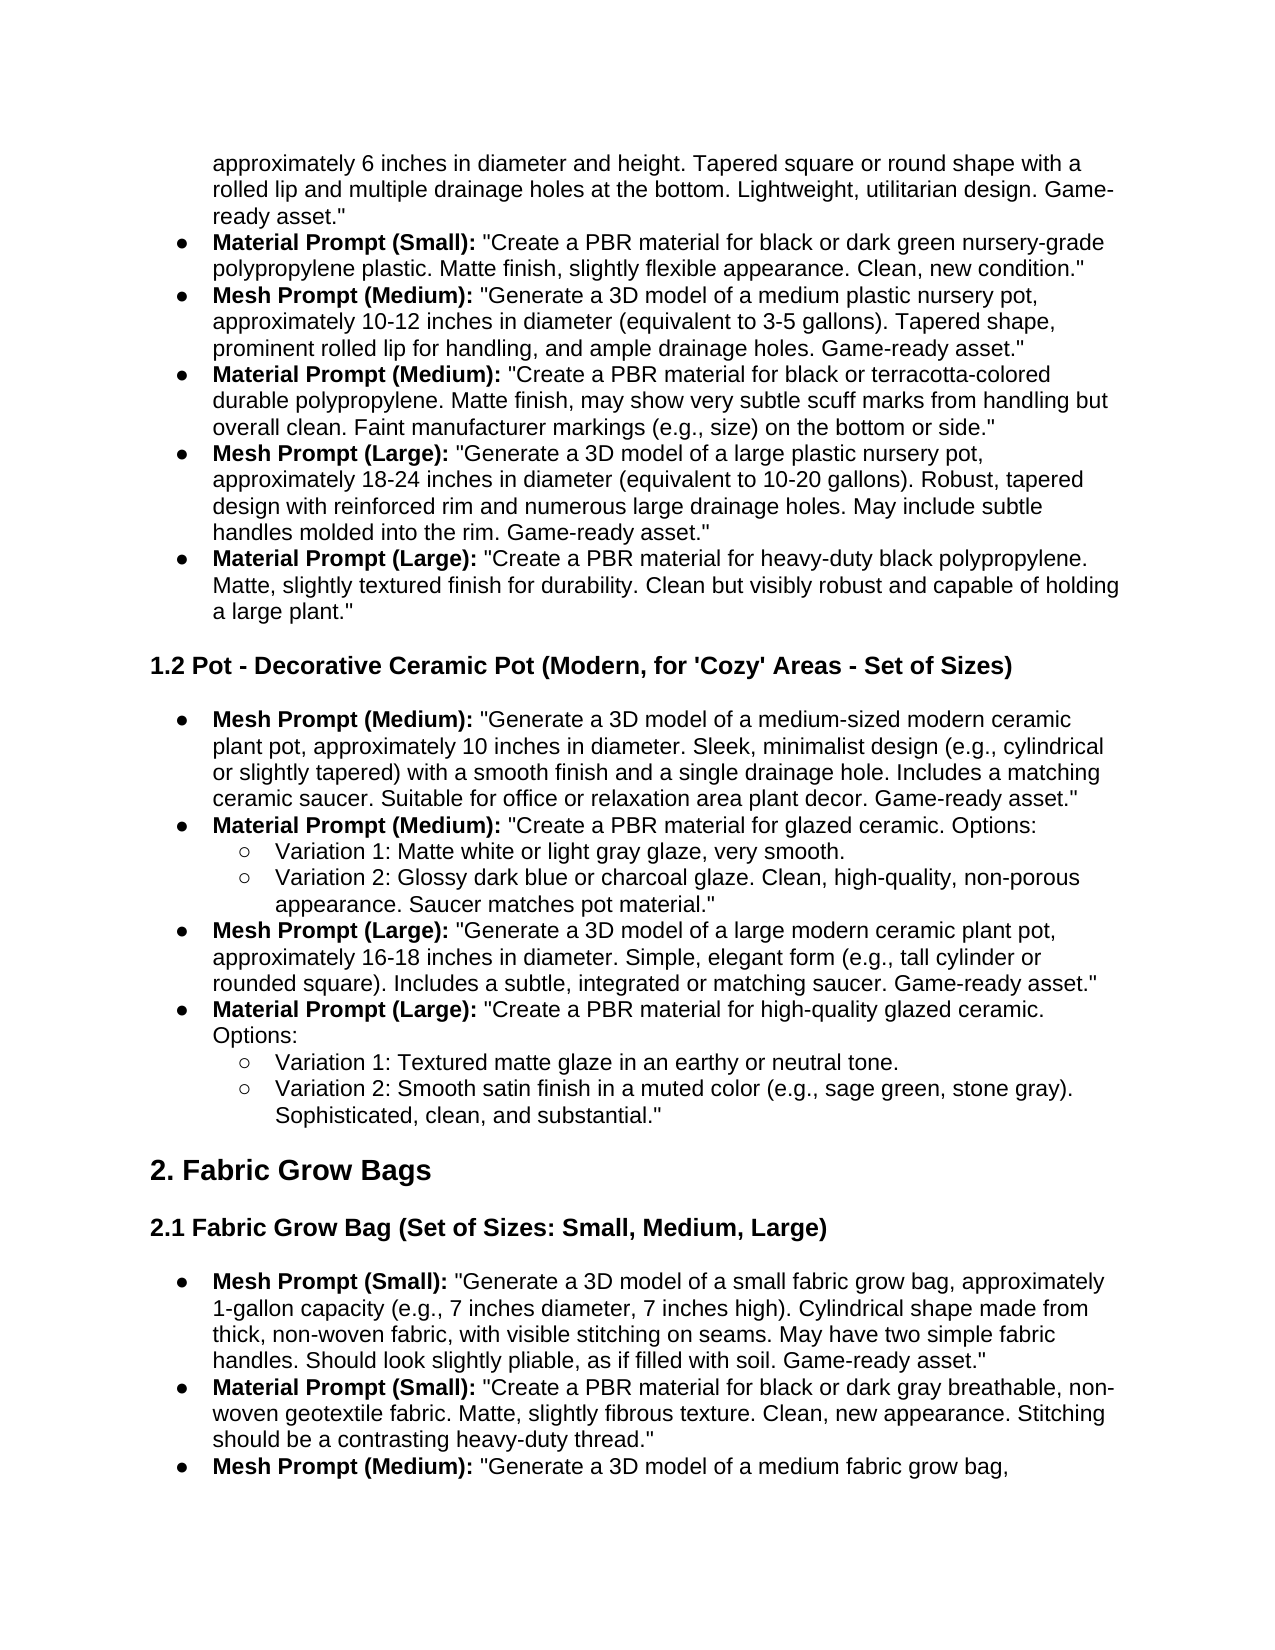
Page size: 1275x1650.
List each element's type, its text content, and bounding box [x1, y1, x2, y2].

list Mesh Prompt (Medium): "Generate a 3D model of a medium-sized modern ceramic plant pot, approximately 10 inches in diameter. Sleek, minimalist design (e.g., cylindrical or slightly tapered) with a smooth finish and a single drainage hole. Includes a matching ceramic saucer. Suitable for office or relaxation area plant decor. Game-ready asset." [175, 706, 1125, 812]
list Variation 2: Glossy dark blue or charcoal glaze. Clean, high-quality, non-porous appearance. Saucer matches pot material." [237, 864, 1125, 917]
list Material Prompt (Medium): "Create a PBR material for glazed ceramic. Options: [175, 812, 1125, 838]
list Variation 1: Textured matte glaze in an earthy or neutral tone. [237, 1049, 1125, 1075]
list Mesh Prompt (Large): "Generate a 3D model of a large modern ceramic plant pot, approximately 16-18 inches in diameter. Simple, elegant form (e.g., tall cylinder or rounded square). Includes a subtle, integrated or matching saucer. Game-ready asset." [175, 917, 1125, 996]
list Material Prompt (Small): "Create a PBR material for black or dark green nursery-grade polypropylene plastic. Matte finish, slightly flexible appearance. Clean, new condition." [175, 229, 1125, 282]
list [175, 1453, 1125, 1479]
list Material Prompt (Large): "Create a PBR material for heavy-duty black polypropylene. Matte, slightly textured finish for durability. Clean but visibly robust and capable of holding a large plant." [175, 545, 1125, 624]
list Mesh Prompt (Medium): "Generate a 3D model of a medium plastic nursery pot, approximately 10-12 inches in diameter (equivalent to 3-5 gallons). Tapered shape, prominent rolled lip for handling, and ample drainage holes. Game-ready asset." [175, 282, 1125, 361]
list Material Prompt (Small): "Create a PBR material for black or dark gray breathable, non-woven geotextile fabric. Matte, slightly fibrous texture. Clean, new appearance. Stitching should be a contrasting heavy-duty thread." [175, 1374, 1125, 1453]
list Material Prompt (Large): "Create a PBR material for high-quality glazed ceramic. Options: [175, 996, 1125, 1049]
subtitle 1.2 Pot - Decorative Ceramic Pot (Modern, for 'Cozy' Areas - Set of Sizes) [150, 651, 1125, 680]
list Variation 1: Matte white or light gray glaze, very smooth. [237, 838, 1125, 864]
list Mesh Prompt (Large): "Generate a 3D model of a large plastic nursery pot, approximately 18-24 inches in diameter (equivalent to 10-20 gallons). Robust, tapered design with reinforced rim and numerous large drainage holes. May include subtle handles molded into the rim. Game-ready asset." [175, 440, 1125, 545]
subtitle 2.1 Fabric Grow Bag (Set of Sizes: Small, Medium, Large) [150, 1213, 1125, 1242]
list Material Prompt (Medium): "Create a PBR material for black or terracotta-colored durable polypropylene. Matte finish, may show very subtle scuff marks from handling but overall clean. Faint manufacturer markings (e.g., size) on the bottom or side." [175, 361, 1125, 440]
subtitle 2. Fabric Grow Bags [150, 1153, 1125, 1186]
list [175, 150, 1125, 229]
list Variation 2: Smooth satin finish in a muted color (e.g., sage green, stone gray). Sophisticated, clean, and substantial." [237, 1075, 1125, 1128]
list Mesh Prompt (Small): "Generate a 3D model of a small fabric grow bag, approximately 1-gallon capacity (e.g., 7 inches diameter, 7 inches high). Cylindrical shape made from thick, non-woven fabric, with visible stitching on seams. May have two simple fabric handles. Should look slightly pliable, as if filled with soil. Game-ready asset." [175, 1268, 1125, 1374]
